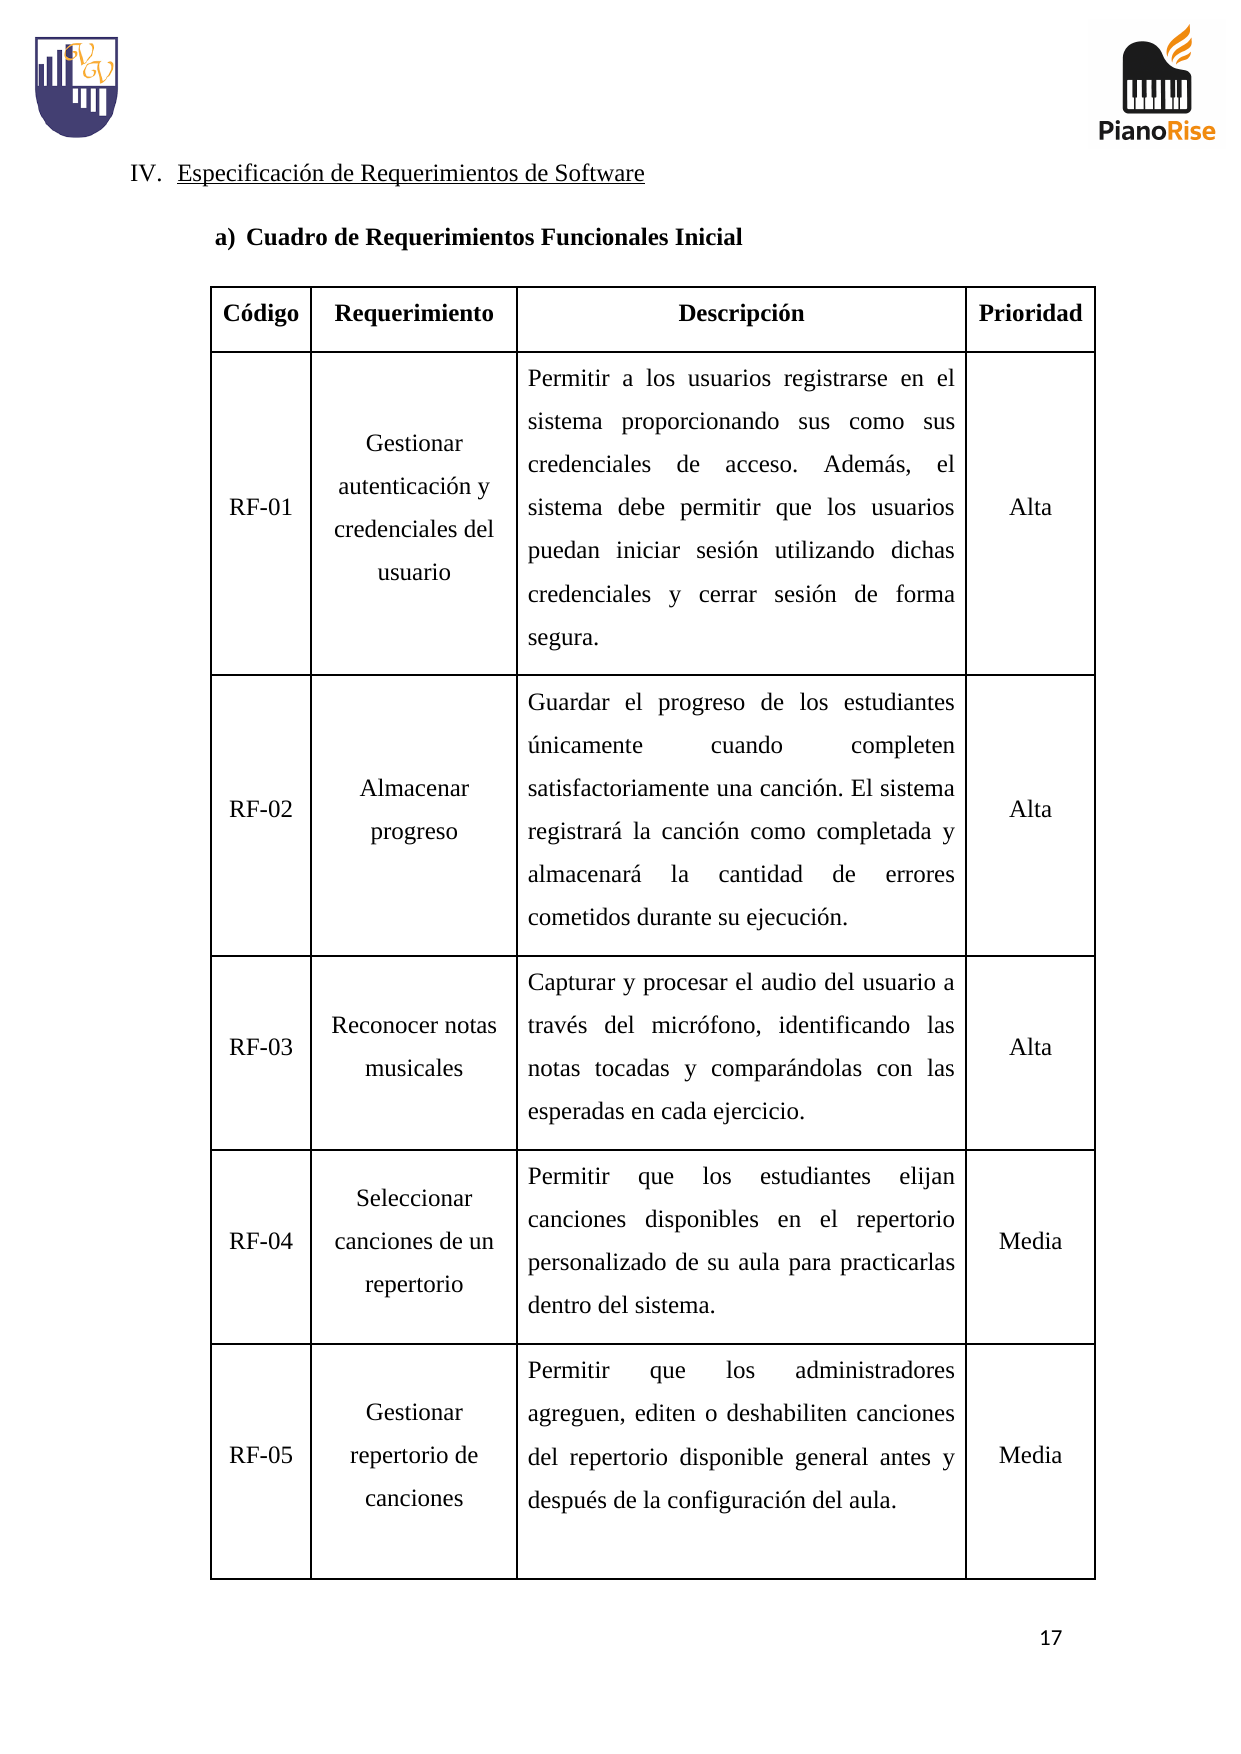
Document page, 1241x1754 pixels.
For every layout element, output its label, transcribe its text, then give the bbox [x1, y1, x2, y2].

table_header Descripción [518, 288, 965, 351]
table_cell RF-01 [212, 353, 310, 674]
table_header Prioridad [967, 288, 1094, 351]
table_cell Permitir que los estudiantes elijan canciones disponibles en el repertorio personalizado de su aula para practicarlas dentro del sistema. [518, 1151, 965, 1343]
table_header Código [212, 288, 310, 351]
table_cell Almacenar progreso [312, 676, 516, 954]
table_cell Permitir a los usuarios registrarse en el sistema proporcionando sus como sus credenciales de acceso. Además, el sistema debe permitir que los usuarios puedan iniciar sesión utilizando dichas credenciales y cerrar sesión de forma segura. [518, 353, 965, 674]
table_cell Gestionar autenticación y credenciales del usuario [312, 353, 516, 674]
table_cell Alta [967, 676, 1094, 954]
list Especificación de Requerimientos de Software [162, 158, 1062, 187]
table_cell RF-05 [212, 1345, 310, 1578]
table_cell RF-03 [212, 957, 310, 1149]
table_cell Media [967, 1345, 1094, 1578]
table_cell Reconocer notas musicales [312, 957, 516, 1149]
table_cell Seleccionar canciones de un repertorio [312, 1151, 516, 1343]
table_header Requerimiento [312, 288, 516, 351]
picture [23, 18, 134, 148]
table_cell Guardar el progreso de los estudiantes únicamente cuando completen satisfactoriamente una canción. El sistema registrará la canción como completada y almacenará la cantidad de errores cometidos durante su ejecución. [518, 676, 965, 954]
table_cell RF-04 [212, 1151, 310, 1343]
table_cell Capturar y procesar el audio del usuario a través del micrófono, identificando las notas tocadas y comparándolas con las esperadas en cada ejercicio. [518, 957, 965, 1149]
table_cell Alta [967, 353, 1094, 674]
table_cell Alta [967, 957, 1094, 1149]
table_cell RF-02 [212, 676, 310, 954]
subtitle Cuadro de Requerimientos Funcionales Inicial [214, 222, 1062, 251]
table_cell Permitir que los administradores agreguen, editen o deshabiliten canciones del repertorio disponible general antes y después de la configuración del aula. [518, 1345, 965, 1578]
picture [1088, 19, 1227, 149]
table_cell Gestionar repertorio de canciones [312, 1345, 516, 1578]
table_cell Media [967, 1151, 1094, 1343]
